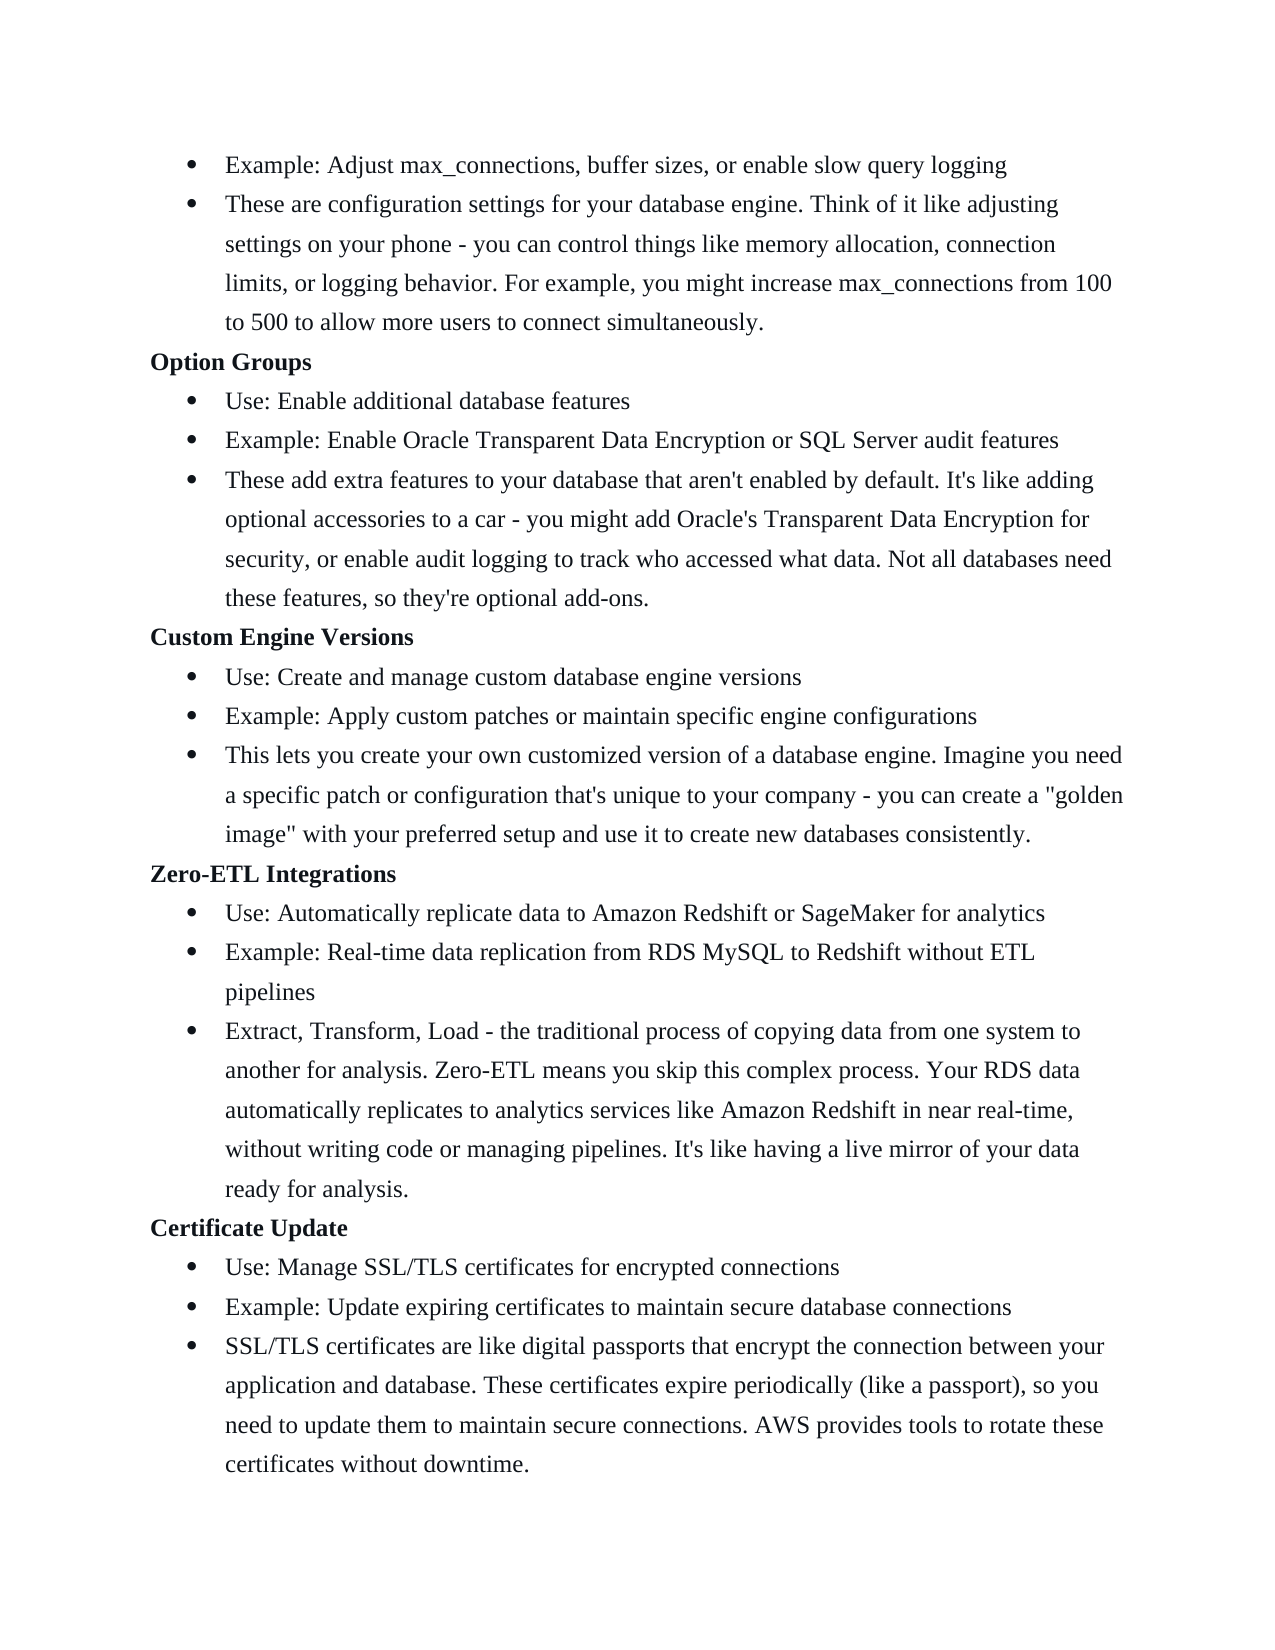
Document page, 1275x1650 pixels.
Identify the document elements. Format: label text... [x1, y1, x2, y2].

list SSL/TLS certificates are like digital passports that encrypt the connection between your application and database. These certificates expire periodically (like a passport), so you need to update them to maintain secure connections. AWS provides tools to rotate these certificates without downtime. [187, 1331, 1125, 1478]
list Use: Create and manage custom database engine versions [187, 662, 1125, 691]
list Example: Update expiring certificates to maintain secure database connections [187, 1292, 1125, 1321]
list Use: Enable additional database features [187, 386, 1125, 415]
list Example: Real-time data replication from RDS MySQL to Redshift without ETL pipelines [187, 937, 1125, 1006]
list These add extra features to your database that aren't enabled by default. It's like adding optional accessories to a car - you might add Oracle's Transparent Data Encryption for security, or enable audit logging to track who accessed what data. Not all databases need these features, so they're optional add-ons. [187, 465, 1125, 612]
list Example: Adjust max_connections, buffer sizes, or enable slow query logging [187, 150, 1125, 179]
text Certificate Update [150, 1213, 1125, 1242]
list This lets you create your own customized version of a database engine. Imagine you need a specific patch or configuration that's unique to your company - you can create a "golden image" with your preferred setup and use it to create new databases consistently. [187, 741, 1125, 848]
list Example: Enable Oracle Transparent Data Encryption or SQL Server audit features [187, 426, 1125, 454]
text Custom Engine Versions [150, 622, 1125, 651]
list Extract, Transform, Load - the traditional process of copying data from one system to another for analysis. Zero-ETL means you skip this complex process. Your RDS data automatically replicates to analytics services like Amazon Redshift in near real-time, without writing code or managing pipelines. It's like having a live mirror of your data ready for analysis. [187, 1016, 1125, 1202]
list Use: Automatically replicate data to Amazon Redshift or SageMaker for analytics [187, 898, 1125, 927]
text Zero-ETL Integrations [150, 859, 1125, 887]
list These are configuration settings for your database engine. Think of it like adjusting settings on your phone - you can control things like memory allocation, connection limits, or logging behavior. For example, you might increase max_connections from 100 to 500 to allow more users to connect simultaneously. [187, 189, 1125, 336]
list Use: Manage SSL/TLS certificates for encrypted connections [187, 1252, 1125, 1281]
text Option Groups [150, 347, 1125, 376]
list Example: Apply custom patches or maintain specific engine configurations [187, 701, 1125, 730]
